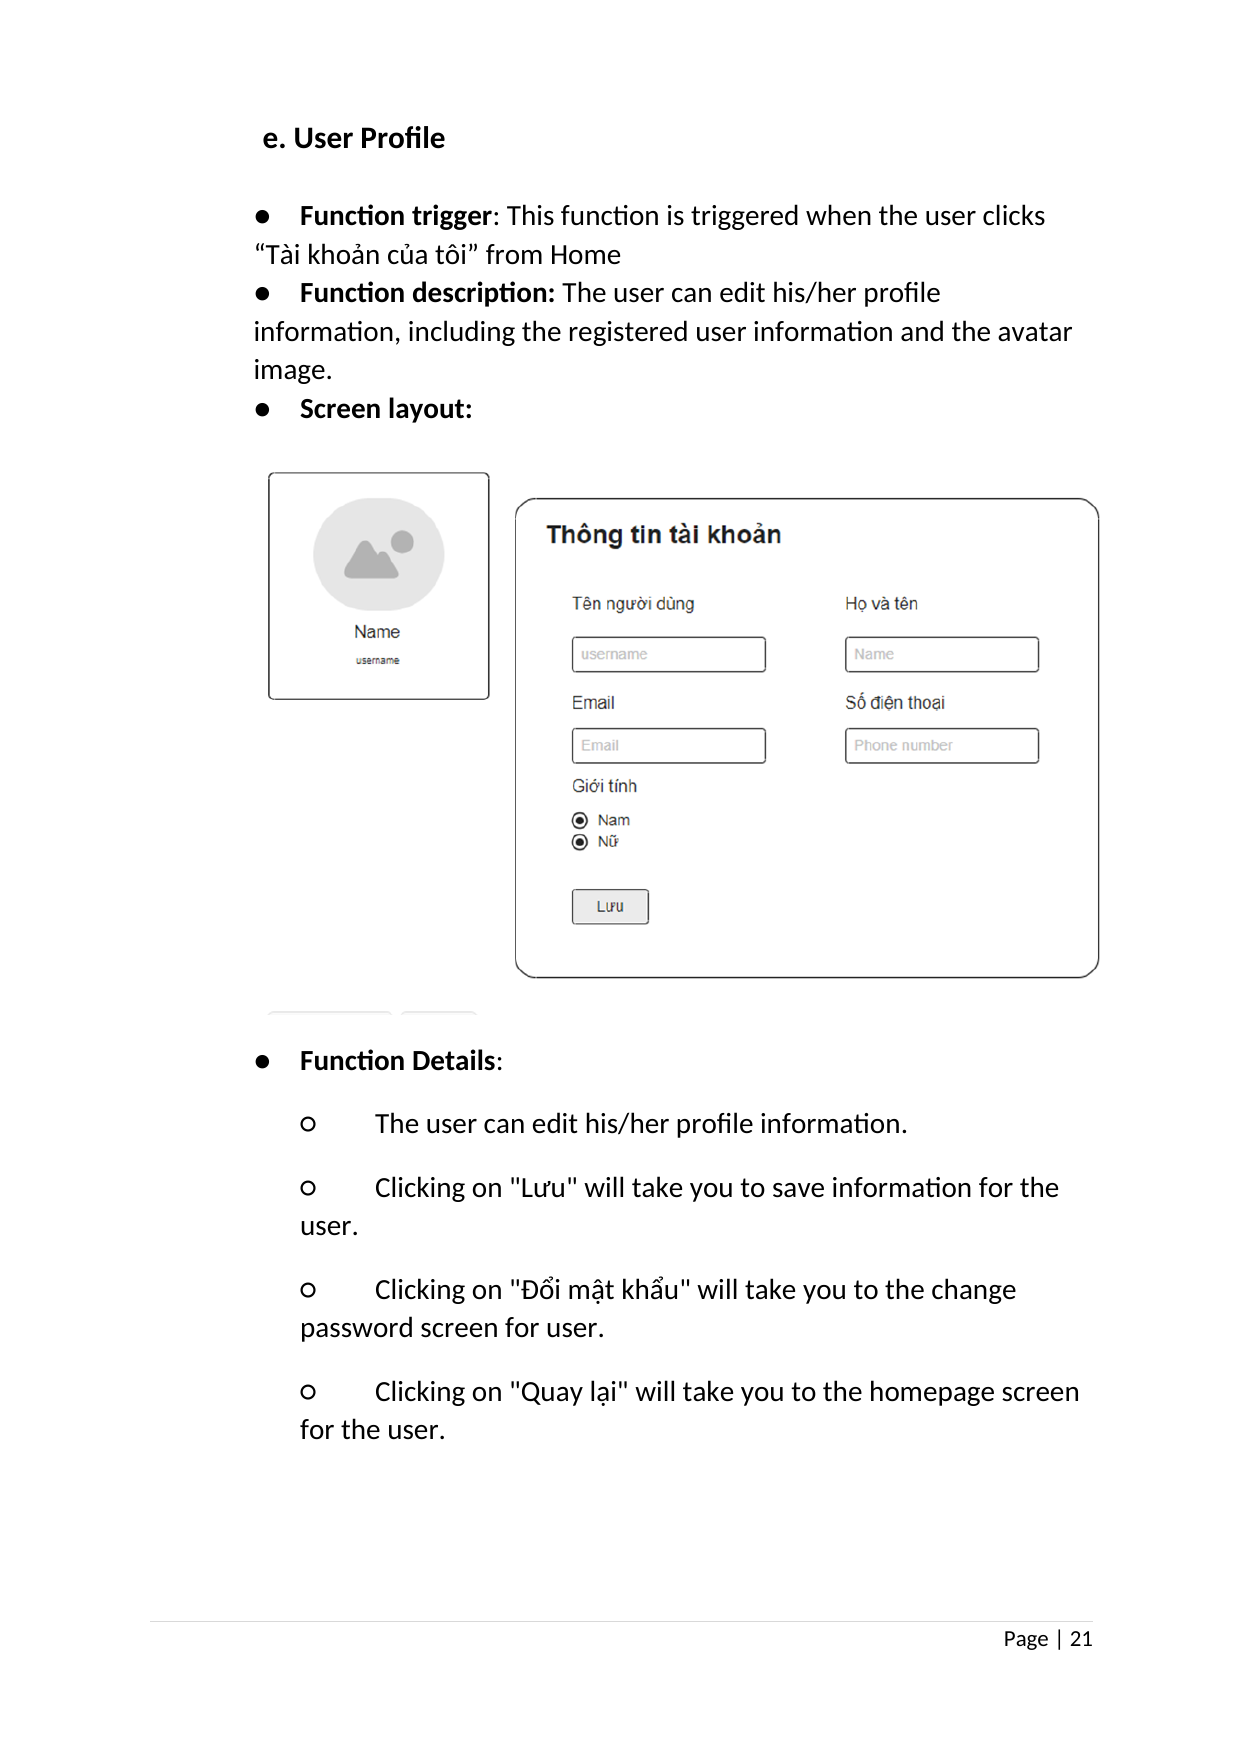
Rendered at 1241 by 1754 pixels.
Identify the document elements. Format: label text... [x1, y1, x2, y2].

text ○ Clicking on "Lưu" will take you to save information for the user. [300, 1169, 1093, 1243]
text ● Function Details: [253, 1042, 1093, 1078]
subtitle e. User Profile [262, 118, 1093, 156]
text ● Function trigger: This function is triggered when the user clicks “Tài khoản của tôi” from Home [253, 197, 1093, 272]
text ○ Clicking on "Đổi mật khẩu" will take you to the change password screen for user. [300, 1271, 1093, 1345]
text ● Function description: The user can edit his/her profile information, including the registered user information and the avatar image. [253, 274, 1093, 387]
text ○ The user can edit his/her profile information. [300, 1105, 1093, 1141]
text ● Screen layout: [253, 390, 1093, 427]
picture [253, 427, 1122, 1015]
text ○ Clicking on "Quay lại" will take you to the homepage screen for the user. [300, 1373, 1093, 1447]
